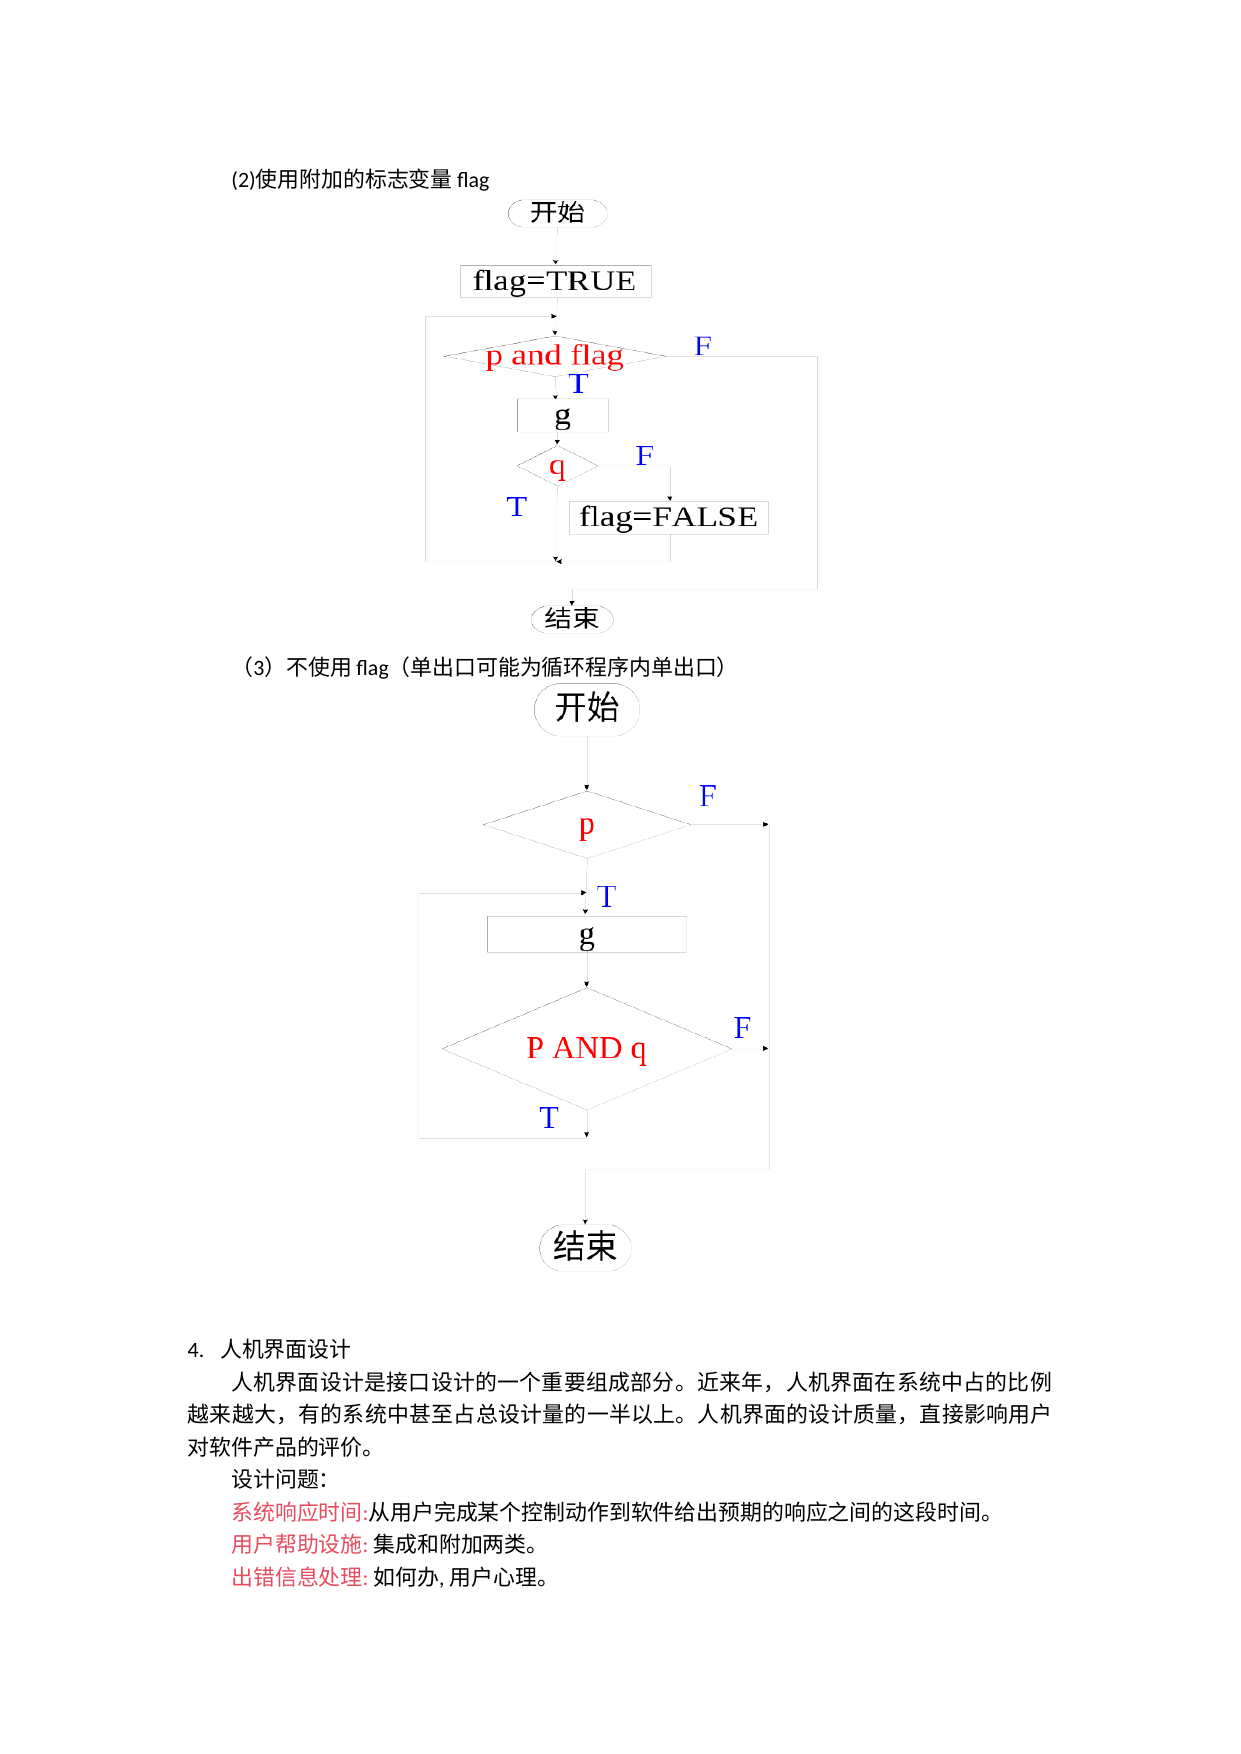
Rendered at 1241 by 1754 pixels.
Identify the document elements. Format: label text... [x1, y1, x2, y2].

list 人机界面设计 [187, 1332, 1053, 1364]
list 系统响应时间:从用户完成某个控制动作到软件给出预期的响应之间的这段时间。 [187, 1494, 1053, 1527]
list 不使用flag（单出口可能为循环程序内单出口） [187, 649, 1053, 682]
list 人机界面设计是接口设计的一个重要组成部分。近来年，人机界面在系统中占的比例越来越大，有的系统中甚至占总设计量的一半以上。人机界面的设计质量，直接影响用户对软件产品的评价。 [187, 1364, 1053, 1462]
list (2)使用附加的标志变量flag [187, 162, 1053, 194]
list 出错信息处理: 如何办, 用户心理。 [187, 1559, 1053, 1592]
list 用户帮助设施: 集成和附加两类。 [187, 1527, 1053, 1559]
list 设计问题： [187, 1462, 1053, 1494]
